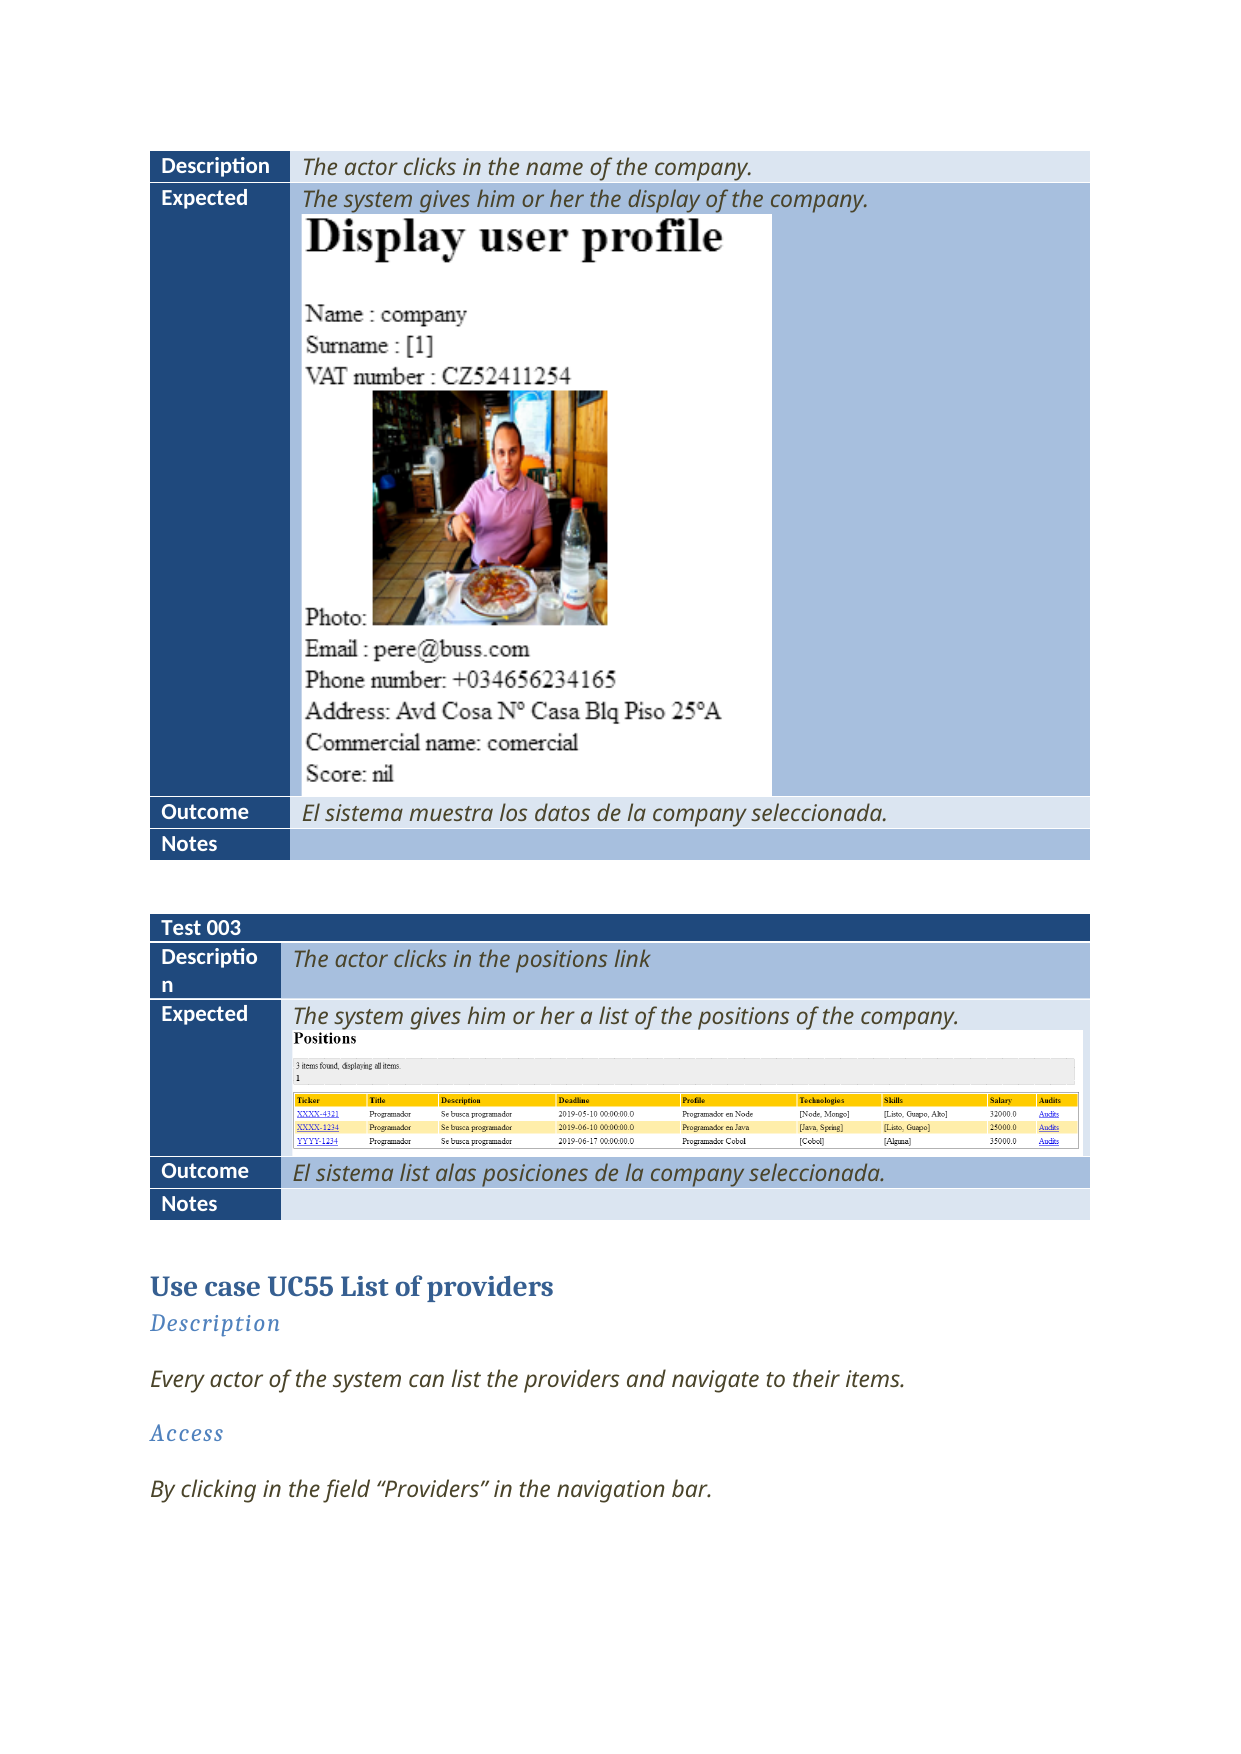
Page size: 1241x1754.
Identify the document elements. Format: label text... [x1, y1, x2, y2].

picture [292, 1030, 1083, 1156]
table_cell Notes [150, 829, 290, 860]
table_cell Outcome [150, 1157, 281, 1188]
table_cell El sistema muestra los datos de la company seleccionada. [290, 797, 1090, 828]
table_cell [290, 829, 1090, 860]
table_cell Notes [150, 1189, 281, 1220]
table_cell Expected [150, 183, 290, 796]
table_header Test 003 [150, 914, 1090, 941]
table_cell Description [150, 943, 281, 998]
table_cell The actor clicks in the positions link [281, 943, 1090, 998]
text Every actor of the system can list the providers and navigate to their items. [150, 1363, 1090, 1394]
subtitle Use case UC55 List of providers [150, 1270, 1090, 1304]
table_cell [281, 1189, 1090, 1220]
picture [301, 214, 772, 796]
table_cell El sistema list alas posiciones de la company seleccionada. [281, 1157, 1090, 1188]
table_cell The system gives him or her a list of the positions of the company. [281, 1000, 1090, 1156]
table_cell Expected [150, 1000, 281, 1156]
table_cell The actor clicks in the name of the company. [290, 151, 1090, 182]
table_cell Outcome [150, 797, 290, 828]
table_cell The system gives him or her the display of the company. [290, 183, 1090, 796]
subtitle Access [150, 1419, 1090, 1448]
subtitle Description [150, 1309, 1090, 1337]
table_cell Description [150, 151, 290, 182]
text By clicking in the field “Providers” in the navigation bar. [150, 1473, 1090, 1504]
